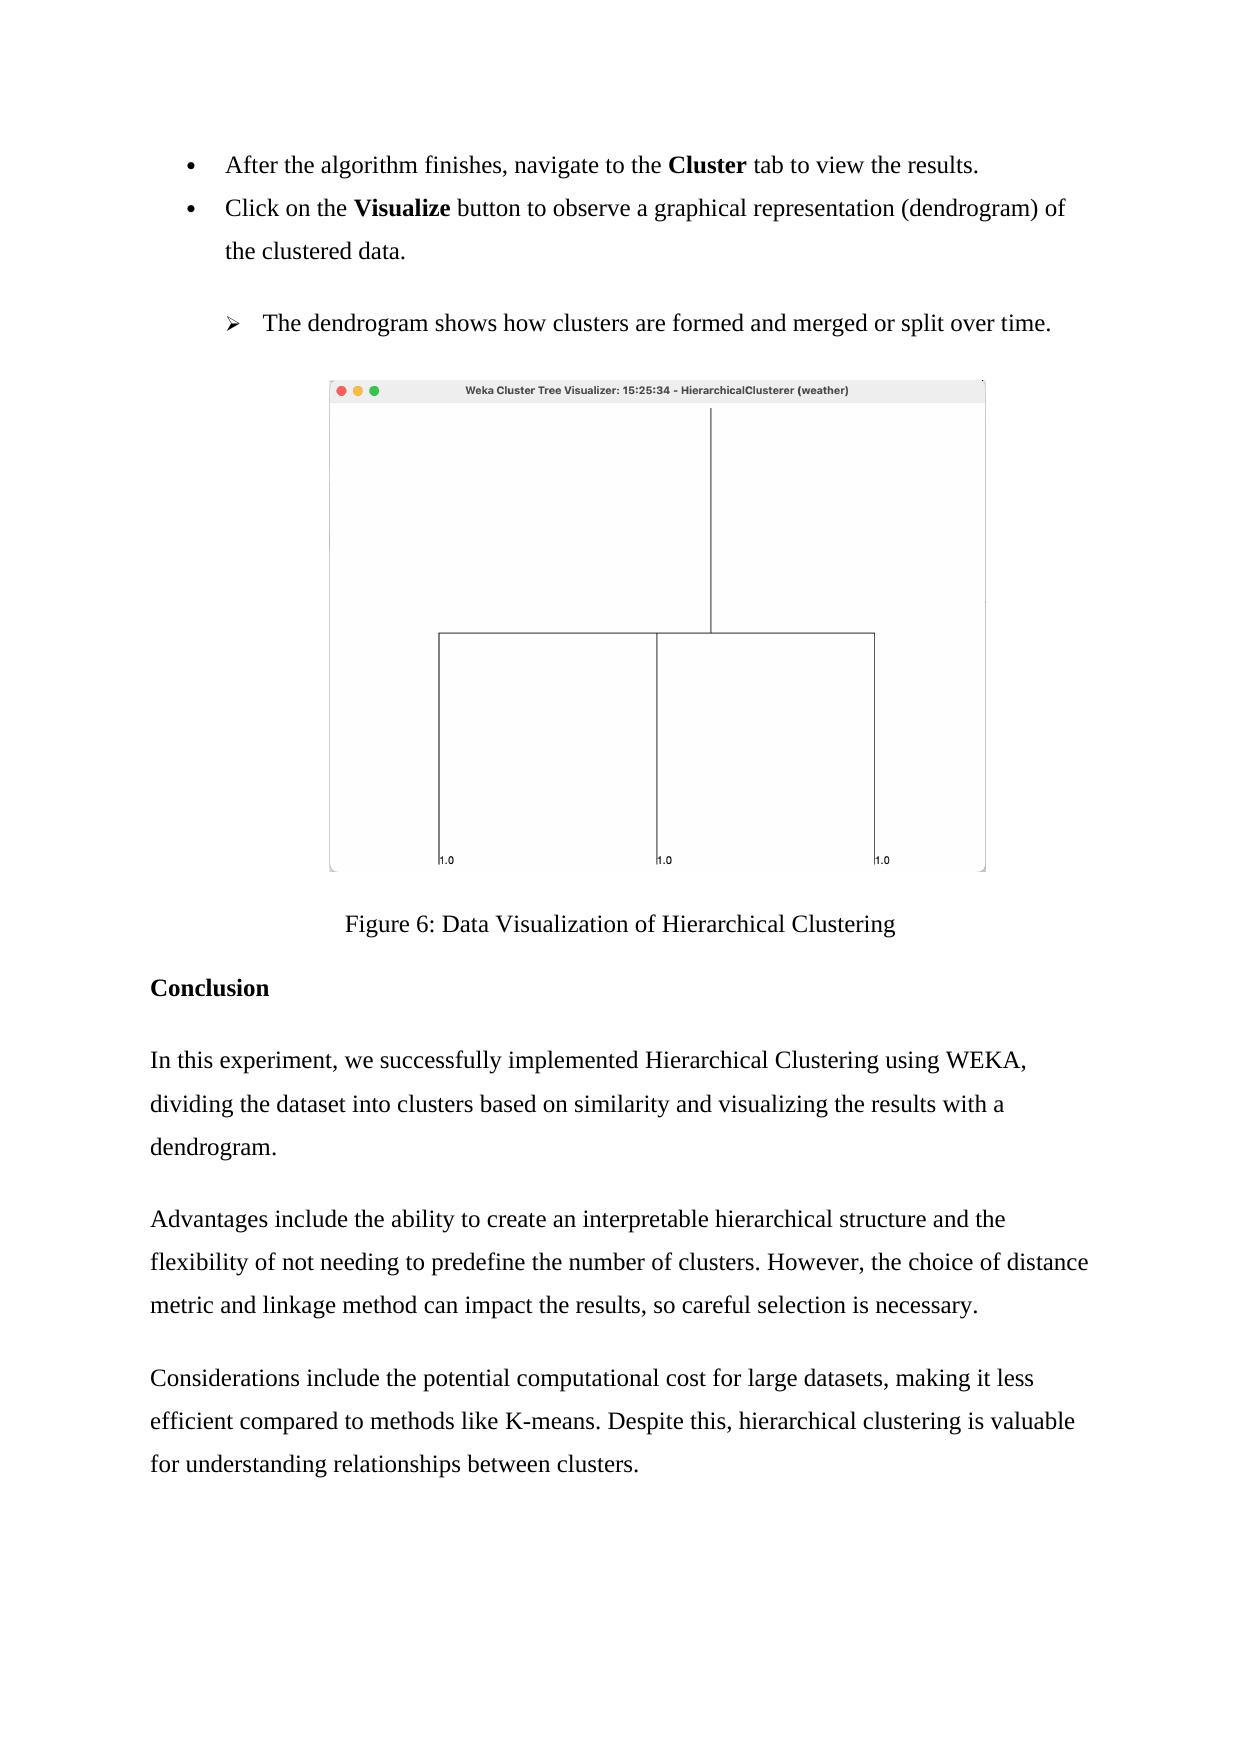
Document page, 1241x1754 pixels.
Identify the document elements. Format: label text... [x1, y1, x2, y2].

list Click on the Visualize button to observe a graphical representation (dendrogram) of the clustered data. [187, 193, 1090, 265]
list After the algorithm finishes, navigate to the Cluster tab to view the results. [187, 150, 1090, 179]
text Figure 6: Data Visualization of Hierarchical Clustering [150, 909, 1090, 938]
subtitle Conclusion [150, 973, 1090, 1002]
picture [329, 380, 986, 872]
text Advantages include the ability to create an interpretable hierarchical structure and the flexibility of not needing to predefine the number of clusters. However, the choice of distance metric and linkage method can impact the results, so careful selection is necessary. [150, 1204, 1090, 1319]
list The dendrogram shows how clusters are formed and merged or split over time. [225, 308, 1090, 337]
text In this experiment, we successfully implemented Hierarchical Clustering using WEKA, dividing the dataset into clusters based on similarity and visualizing the results with a dendrogram. [150, 1046, 1090, 1161]
text Considerations include the potential computational cost for large datasets, making it less efficient compared to methods like K-means. Despite this, hierarchical clustering is valuable for understanding relationships between clusters. [150, 1363, 1090, 1478]
